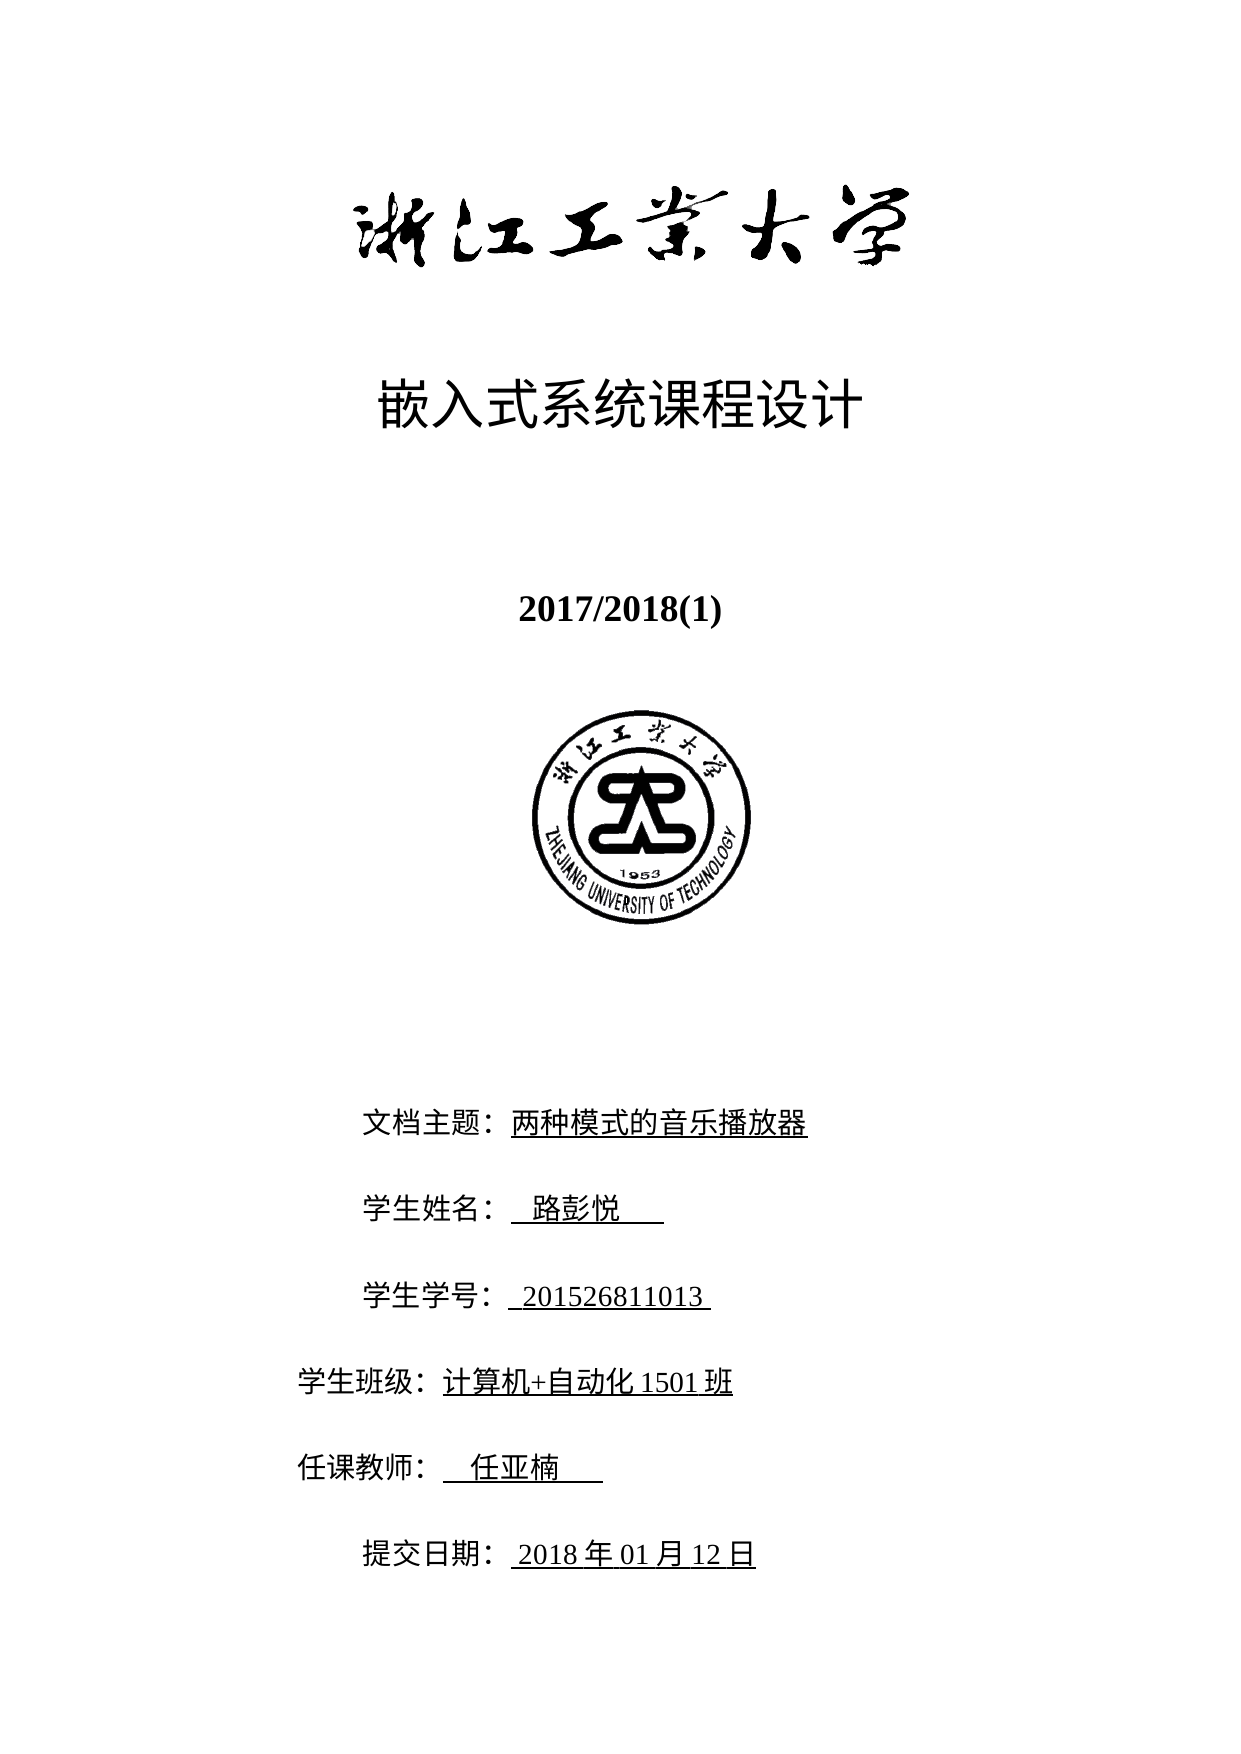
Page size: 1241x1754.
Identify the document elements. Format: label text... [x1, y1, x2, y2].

picture [521, 710, 763, 932]
text 学生学号： 201526811013 [319, 1261, 1053, 1326]
text 嵌入式系统课程设计 [187, 352, 1053, 449]
picture [344, 182, 926, 272]
text 学生班级：计算机+自动化1501班 [231, 1347, 1053, 1412]
text 提交日期： 2018年01月12日 [319, 1519, 1053, 1584]
text 学生姓名： 路彭悦 [319, 1174, 1053, 1239]
text 文档主题：两种模式的音乐播放器 [319, 1088, 1053, 1153]
text 任课教师： 任亚楠 [231, 1433, 1053, 1498]
text 2017/2018(1) [187, 575, 1053, 640]
